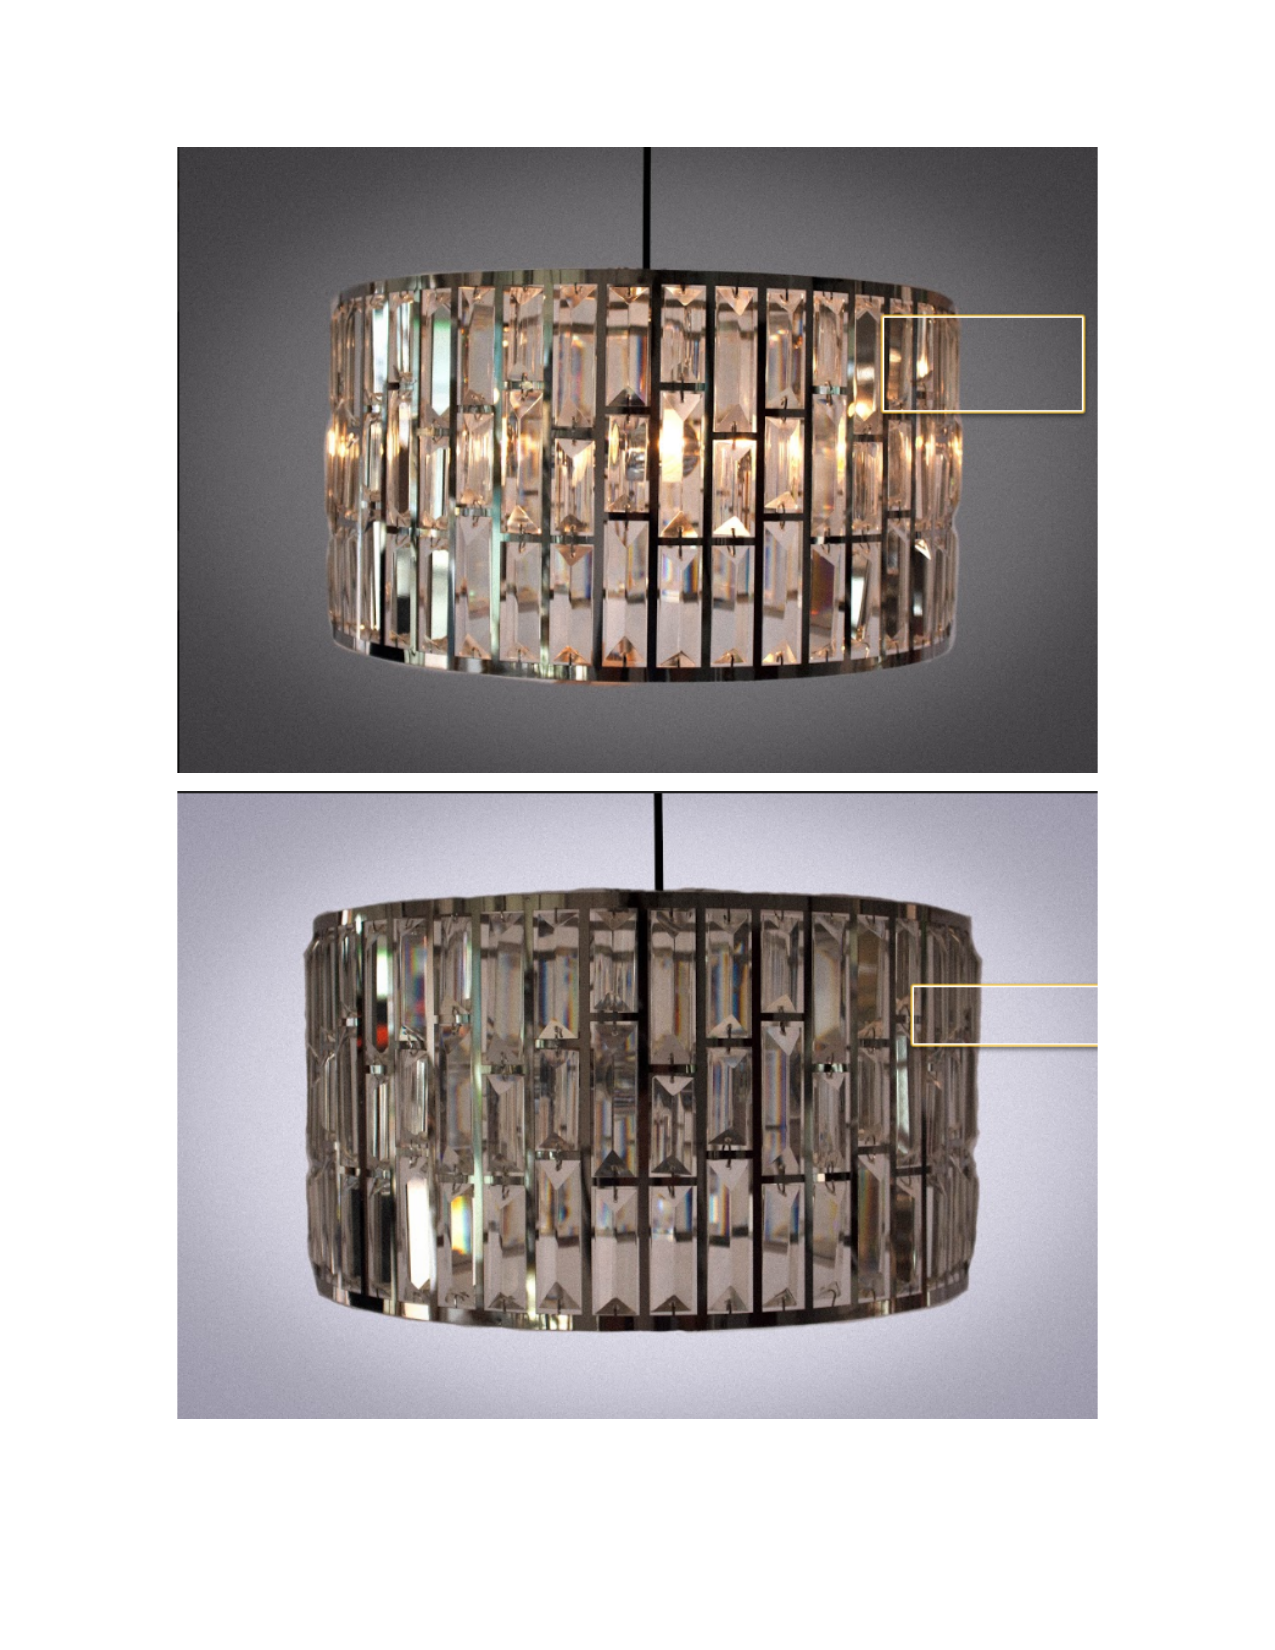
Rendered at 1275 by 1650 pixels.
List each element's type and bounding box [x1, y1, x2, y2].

picture [177, 791, 1098, 1419]
picture [177, 147, 1098, 773]
